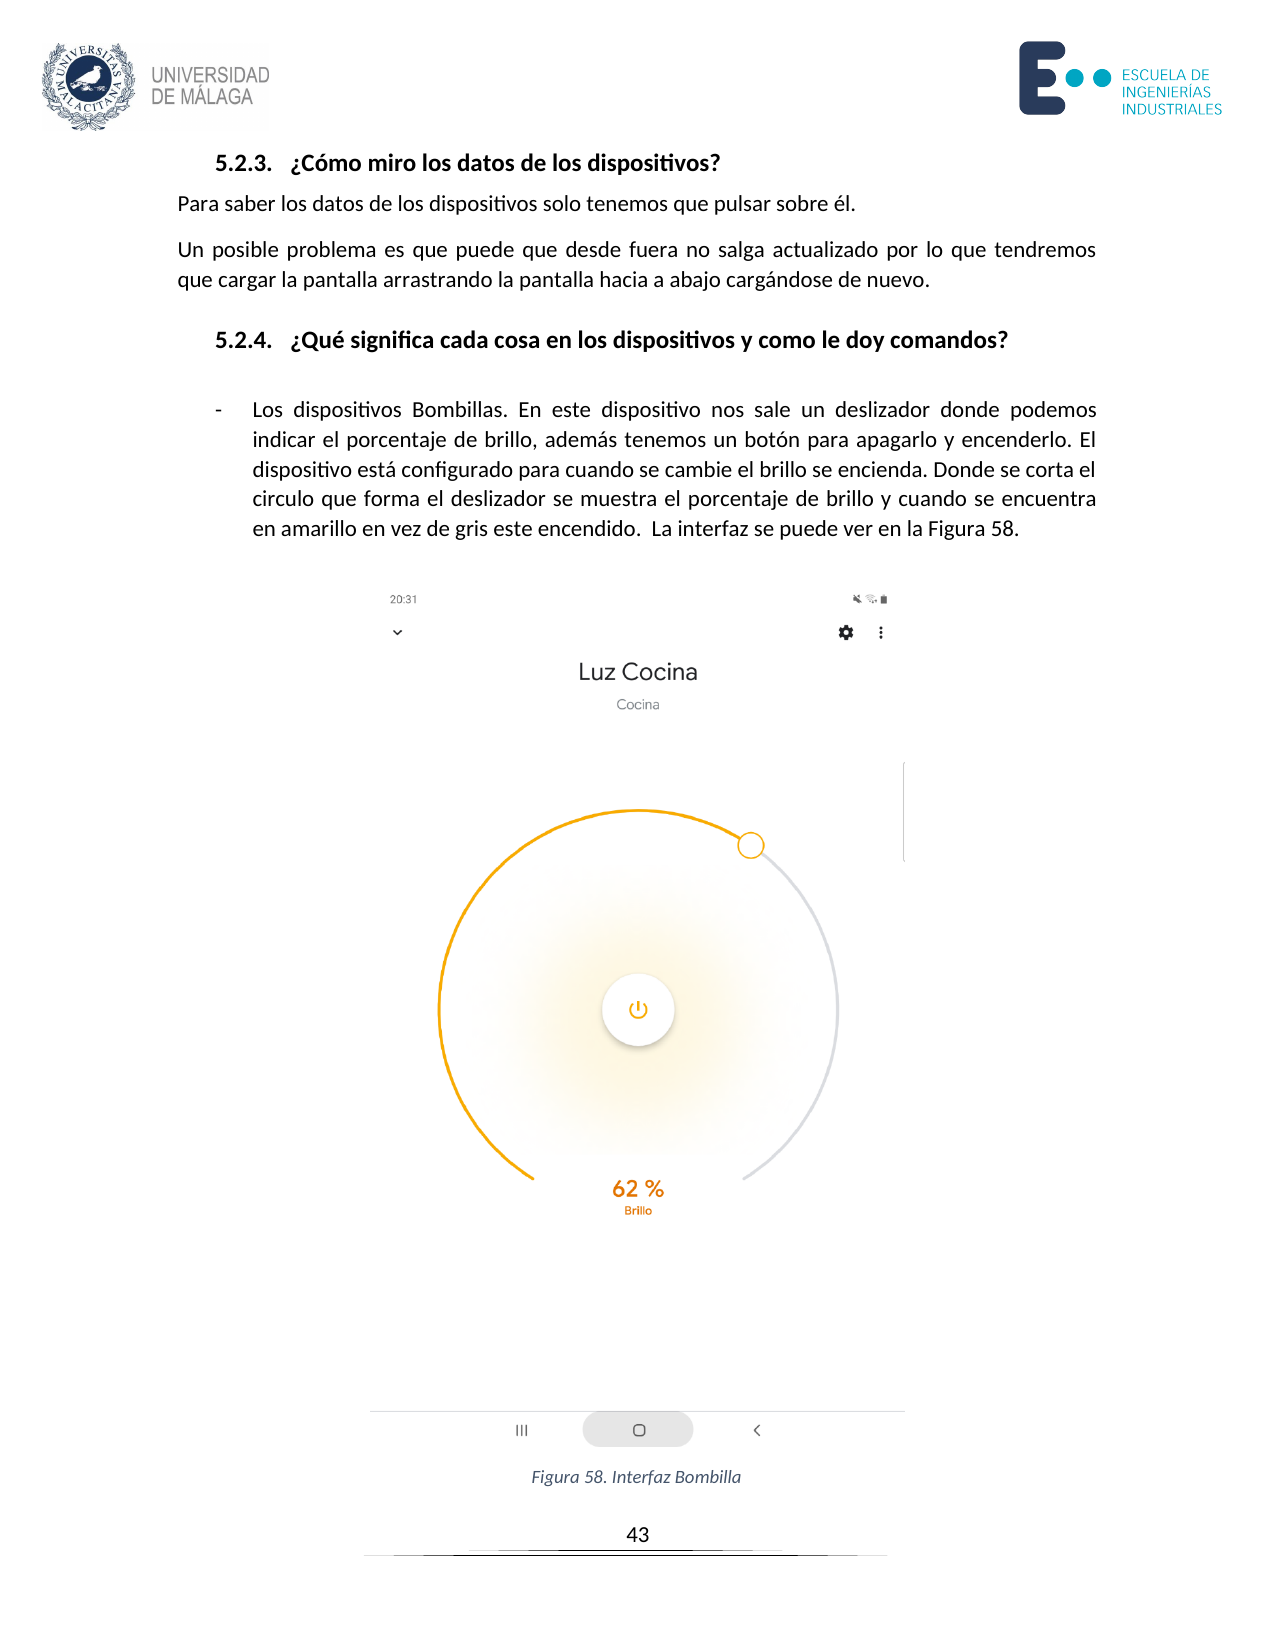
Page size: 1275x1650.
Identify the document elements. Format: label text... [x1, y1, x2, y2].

text Un posible problema es que puede que desde fuera no salga actualizado por lo que tendremos que cargar la pantalla arrastrando la pantalla hacia a abajo cargándose de nuevo. [177, 235, 1098, 293]
subtitle ¿Cómo miro los datos de los dispositivos? [215, 148, 1098, 178]
text Figura 58. Interfaz Bombilla [177, 1465, 1098, 1488]
subtitle ¿Qué significa cada cosa en los dispositivos y como le doy comandos? [215, 324, 1098, 355]
list Los dispositivos Bombillas. En este dispositivo nos sale un deslizador donde podemos indicar el porcentaje de brillo, además tenemos un botón para apagarlo y encenderlo. El dispositivo está configurado para cuando se cambie el brillo se encienda. Donde se corta el circulo que forma el deslizador se muestra el porcentaje de brillo y cuando se encuentra en amarillo en vez de gris este encendido. La interfaz se puede ver en la Figura 58. [215, 395, 1098, 542]
picture [370, 590, 905, 1447]
picture [41, 43, 269, 131]
text Para saber los datos de los dispositivos solo tenemos que pulsar sobre él. [177, 189, 1098, 217]
picture [999, 21, 1242, 135]
